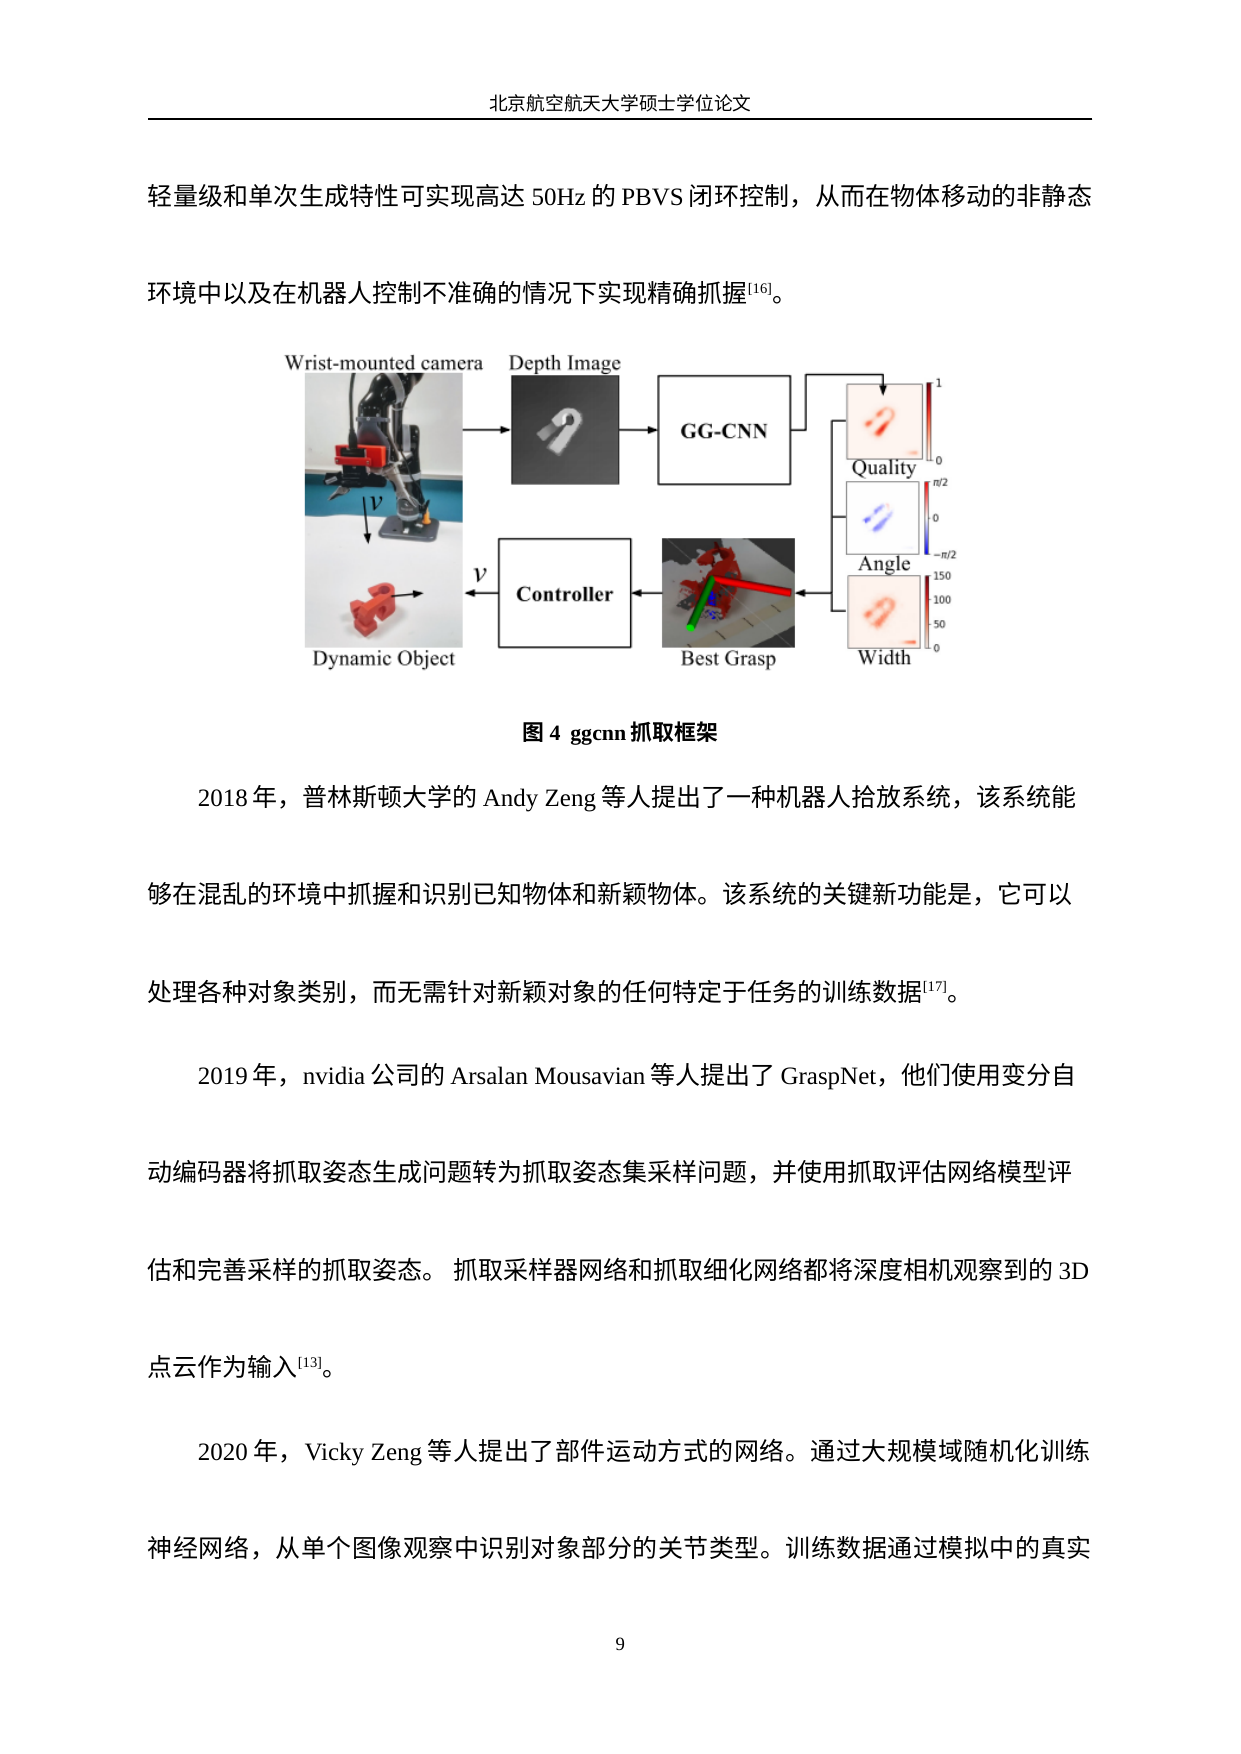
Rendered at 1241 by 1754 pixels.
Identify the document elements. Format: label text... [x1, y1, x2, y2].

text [148, 162, 1092, 324]
text 2018年，普林斯顿大学的Andy Zeng等人提出了一种机器人拾放系统，该系统能够在混乱的环境中抓握和识别已知物体和新颖物体。该系统的关键新功能是，它可以处理各种对象类别，而无需针对新颖对象的任何特定于任务的训练数据[17]。 [148, 763, 1092, 1023]
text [148, 1417, 1092, 1579]
text 2019年，nvidia公司的Arsalan Mousavian等人提出了GraspNet，他们使用变分自动编码器将抓取姿态生成问题转为抓取姿态集采样问题，并使用抓取评估网络模型评估和完善采样的抓取姿态。 抓取采样器网络和抓取细化网络都将深度相机观察到的3D点云作为输入[13]。 [148, 1041, 1092, 1398]
text 图 4 ggcnn抓取框架 [148, 714, 1092, 747]
picture [267, 342, 973, 687]
